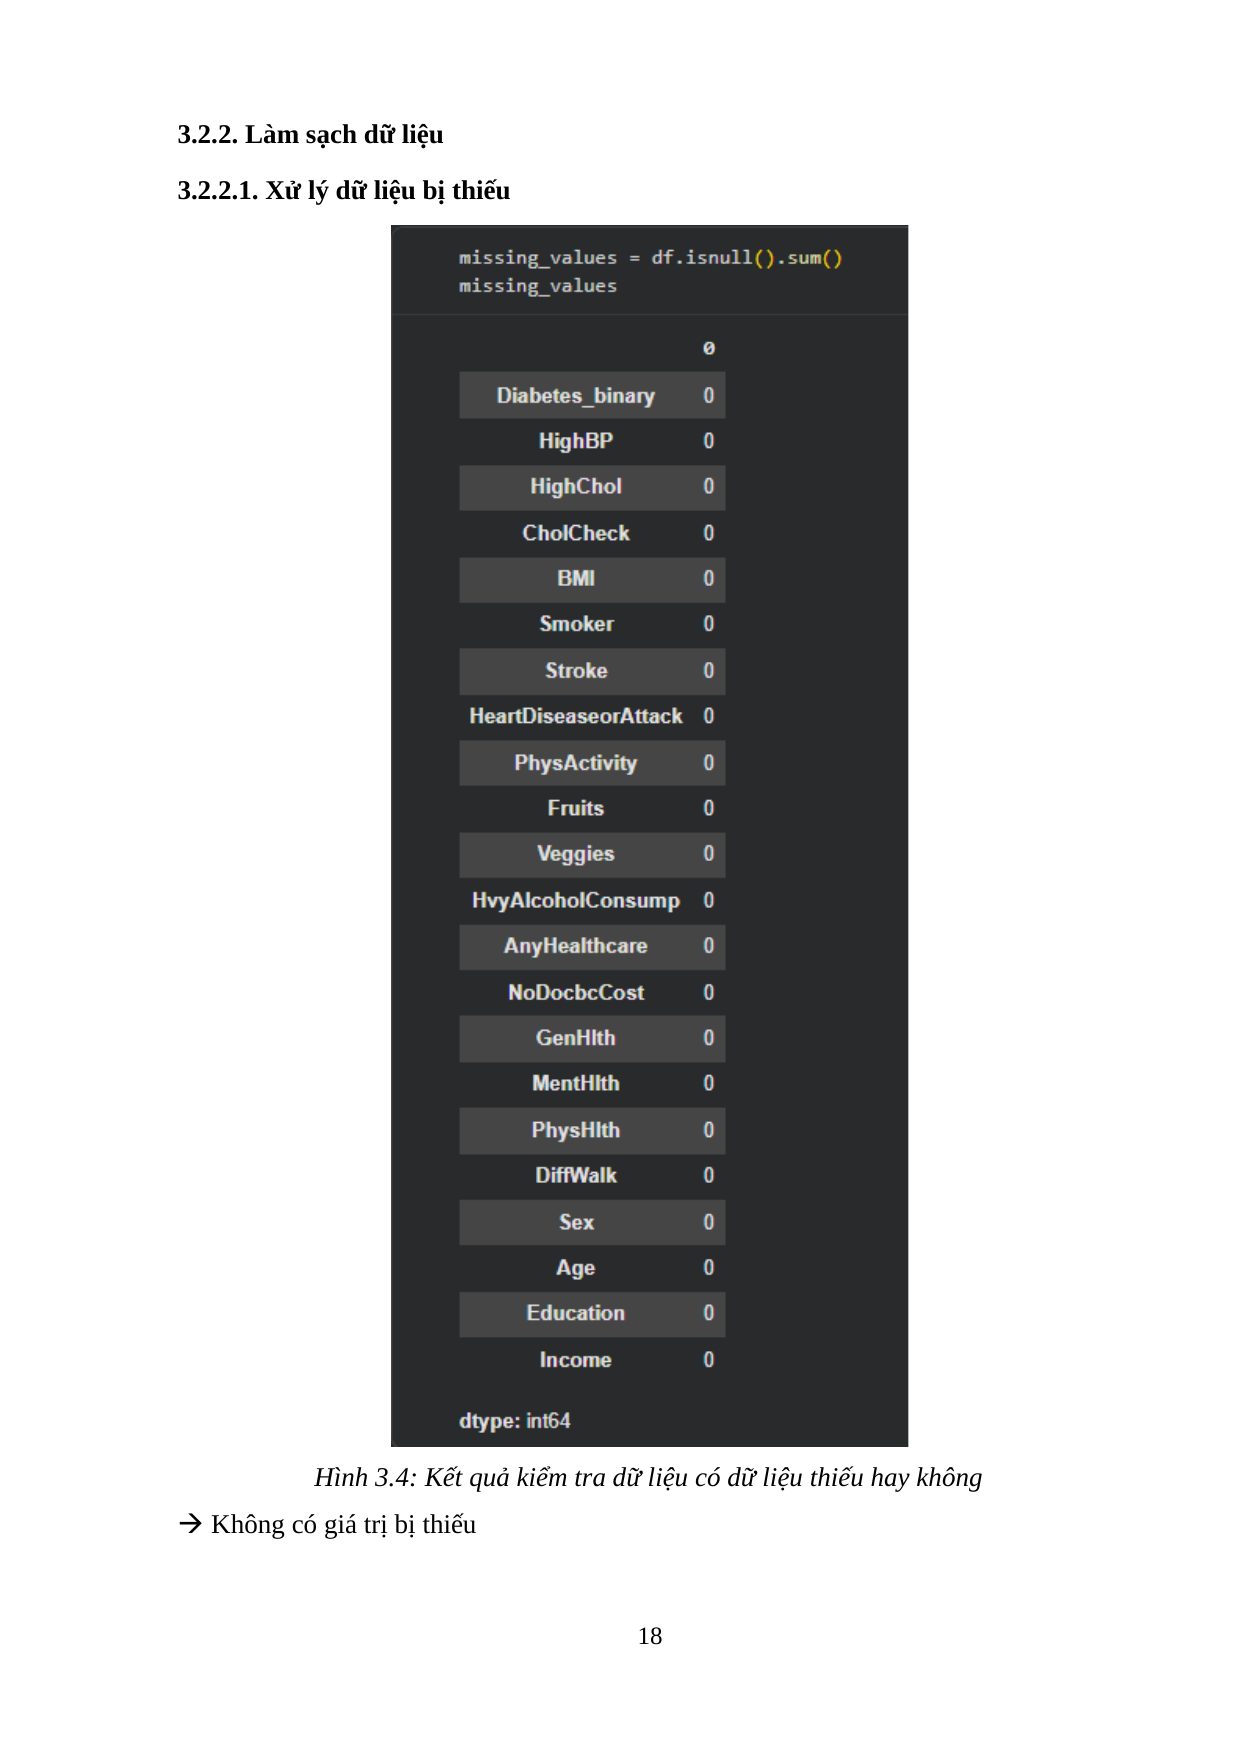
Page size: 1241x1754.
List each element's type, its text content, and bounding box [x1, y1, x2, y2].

subtitle 3.2.2. Làm sạch dữ liệu [177, 118, 1122, 149]
picture [391, 225, 909, 1447]
text Không có giá trị bị thiếu [177, 1508, 1122, 1539]
text Hình 3.4: Kết quả kiểm tra dữ liệu có dữ liệu thiếu hay không [177, 1461, 1122, 1493]
subtitle 3.2.2.1. Xử lý dữ liệu bị thiếu [177, 174, 1122, 205]
